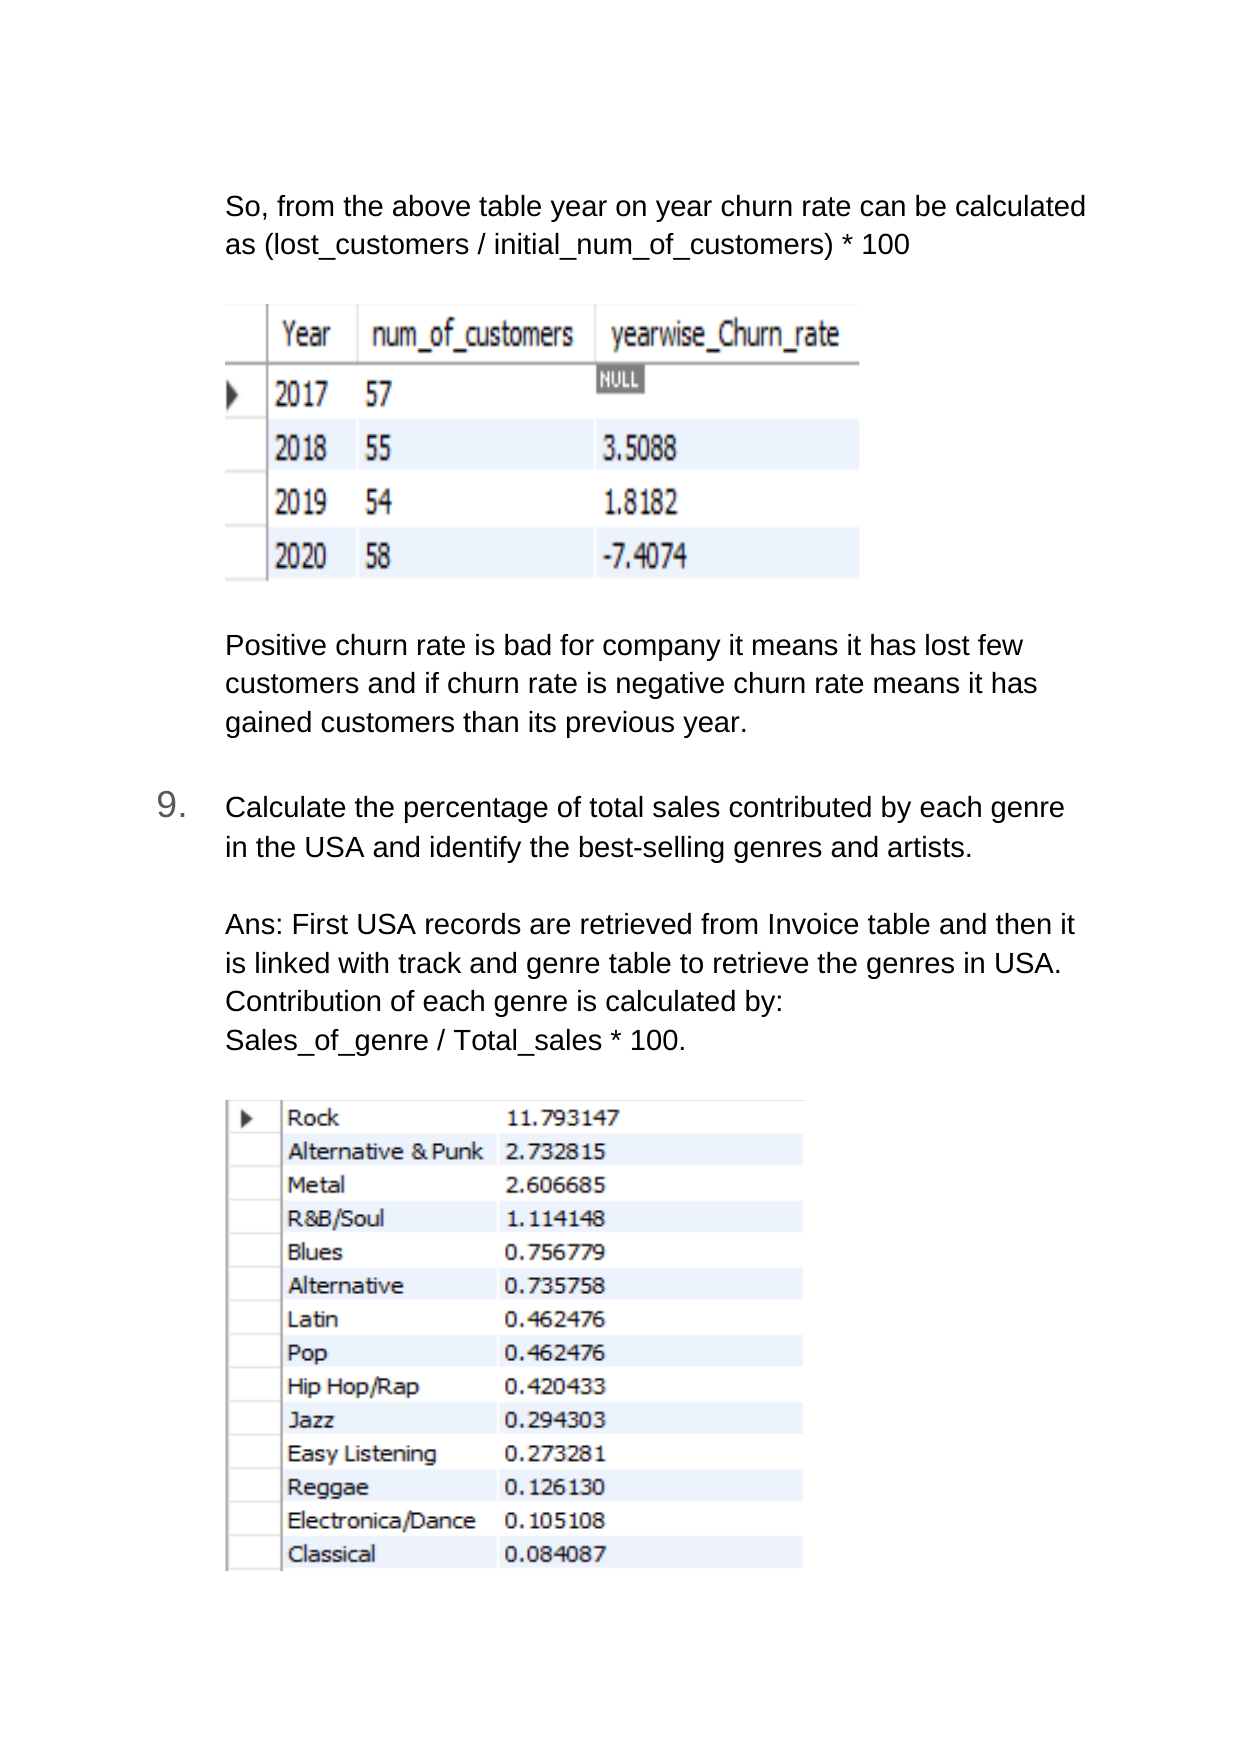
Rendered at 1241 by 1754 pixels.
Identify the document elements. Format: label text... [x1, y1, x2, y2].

picture [225, 1100, 821, 1571]
text Contribution of each genre is calculated by: [225, 984, 1090, 1018]
text Positive churn rate is bad for company it means it has lost few customers and if churn rate is negative churn rate means it has gained customers than its previous year. [225, 628, 1090, 738]
text Sales_of_genre / Total_sales * 100. [225, 1023, 1090, 1056]
text Ans: First USA records are retrieved from Invoice table and then it is linked with track and genre table to retrieve the genres in USA. [225, 907, 1090, 979]
list Calculate the percentage of total sales contributed by each genre in the USA and identify the best-selling genres and artists. [187, 782, 1090, 864]
picture [225, 304, 860, 586]
text So, from the above table year on year churn rate can be calculated as (lost_customers / initial_num_of_customers) * 100 [225, 188, 1090, 261]
